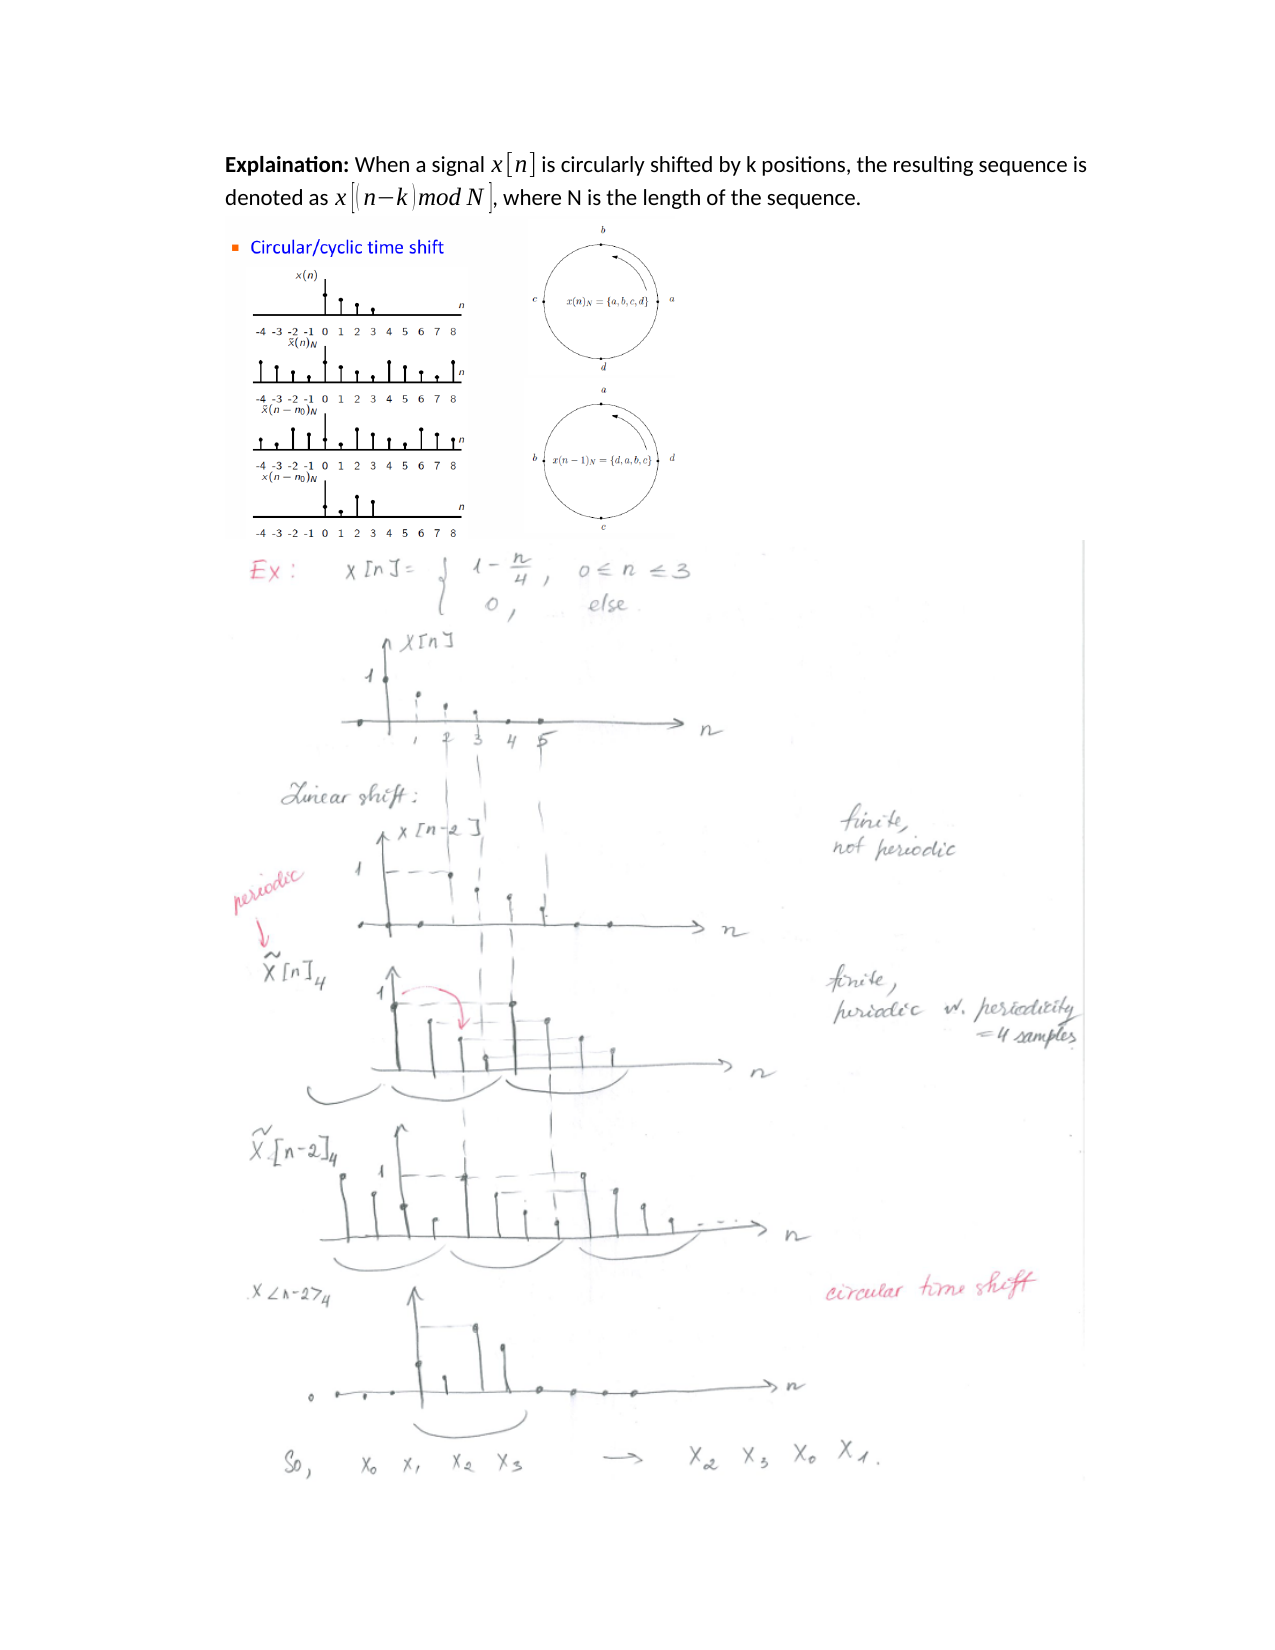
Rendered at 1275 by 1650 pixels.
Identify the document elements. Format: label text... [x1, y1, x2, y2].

picture [225, 216, 675, 539]
picture [225, 540, 1087, 1482]
list Explaination: When a signal is circularly shifted by k positions, the resulting sequence is denoted as , where N is the length of the sequence. [225, 150, 1125, 214]
